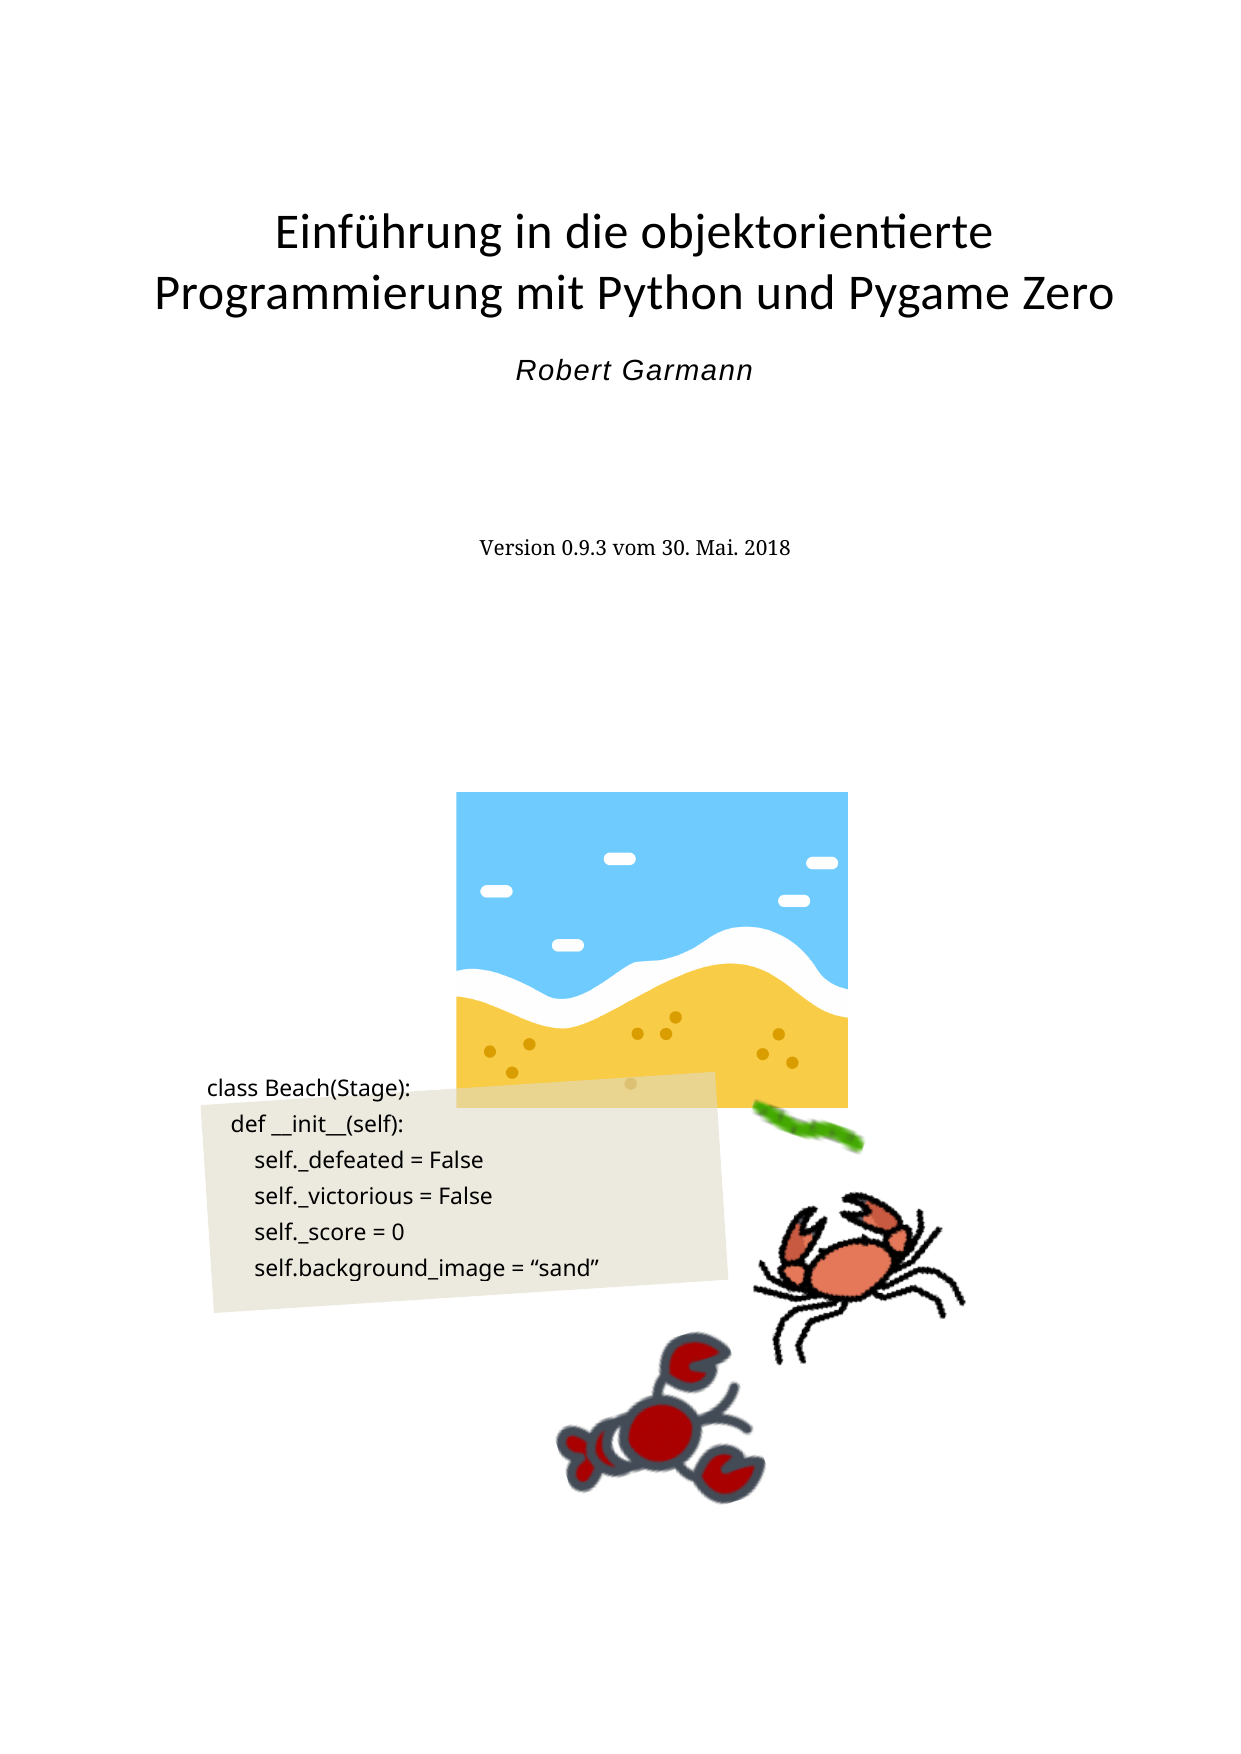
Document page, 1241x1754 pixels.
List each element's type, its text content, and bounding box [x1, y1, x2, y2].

picture [538, 1324, 773, 1546]
picture [750, 1099, 866, 1155]
picture [728, 1147, 975, 1395]
picture [456, 792, 848, 1108]
text Version 0.9.3 vom 30. Mai. 2018 [148, 533, 1122, 561]
